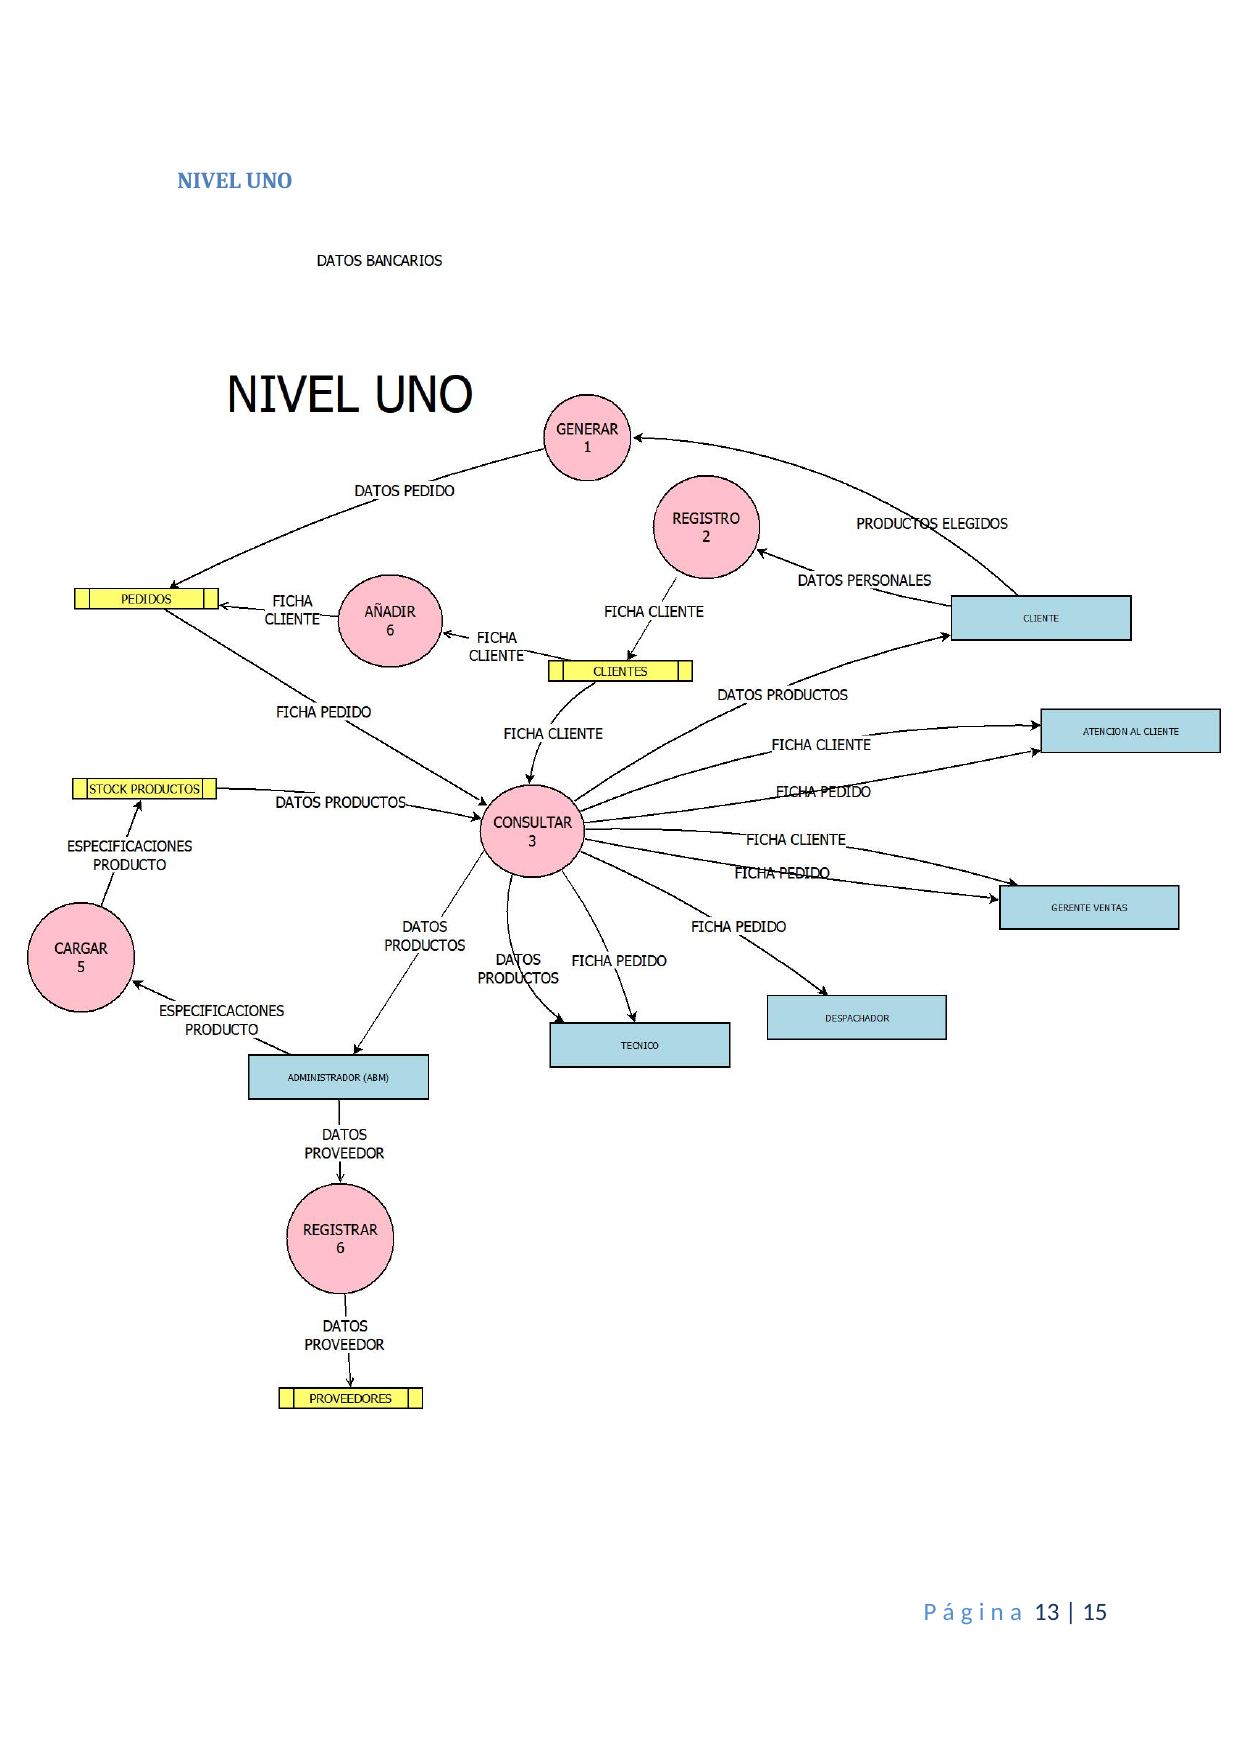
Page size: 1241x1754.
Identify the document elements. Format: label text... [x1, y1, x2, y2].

picture [27, 251, 1222, 1410]
subtitle NIVEL UNO [177, 168, 1134, 194]
